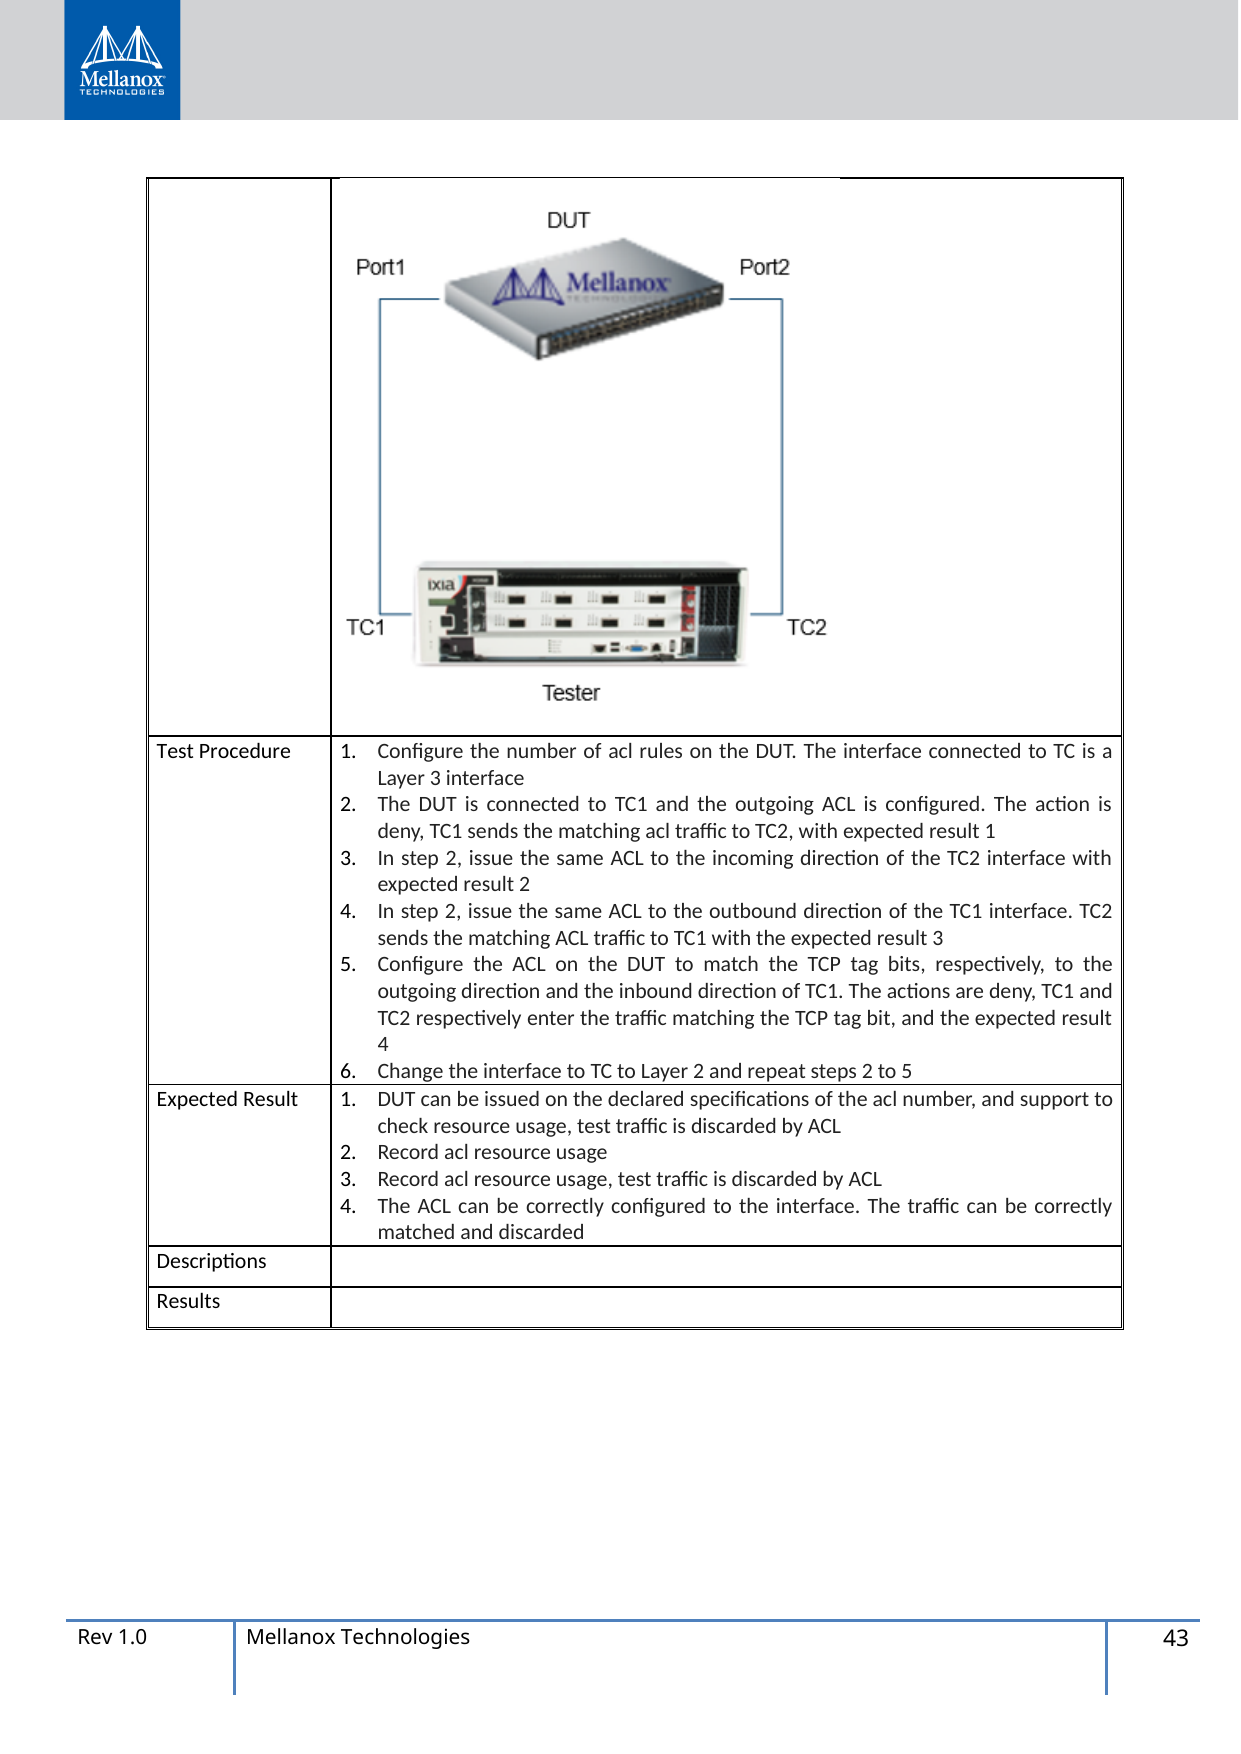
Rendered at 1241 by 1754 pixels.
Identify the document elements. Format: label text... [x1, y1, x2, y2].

table_cell Descriptions [149, 1247, 330, 1286]
table_cell Results [149, 1288, 330, 1327]
picture [0, 0, 1239, 120]
table_cell Configure the number of acl rules on the DUT. The interface connected to TC is a Layer 3 interface The DUT is connected to TC1 and the outgoing ACL is configured. The action is deny, TC1 sends the matching acl traffic to TC2, with expected result 1 In step 2, issue the same ACL to the incoming direction of the TC2 interface with expected result 2 In step 2, issue the same ACL to the outbound direction of the TC1 interface. TC2 sends the matching ACL traffic to TC1 with the expected result 3 Configure the ACL on the DUT to match the TCP tag bits, respectively, to the outgoing direction and the inbound direction of TC1. The actions are deny, TC1 and TC2 respectively enter the traffic matching the TCP tag bit, and the expected result 4 Change the interface to TC to Layer 2 and repeat steps 2 to 5 [388, 737, 1121, 1084]
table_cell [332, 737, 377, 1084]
table_cell DUT can be issued on the declared specifications of the acl number, and support to check resource usage, test traffic is discarded by ACL Record acl resource usage Record acl resource usage, test traffic is discarded by ACL The ACL can be correctly configured to the interface. The traffic can be correctly matched and discarded [332, 1085, 1121, 1245]
table_cell [332, 1288, 1121, 1327]
table_cell Expected Result [149, 1085, 330, 1245]
table_cell [332, 179, 1121, 735]
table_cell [149, 179, 330, 735]
table_cell [332, 1247, 1121, 1286]
table_cell Test Procedure [149, 737, 330, 1084]
picture [339, 178, 840, 715]
